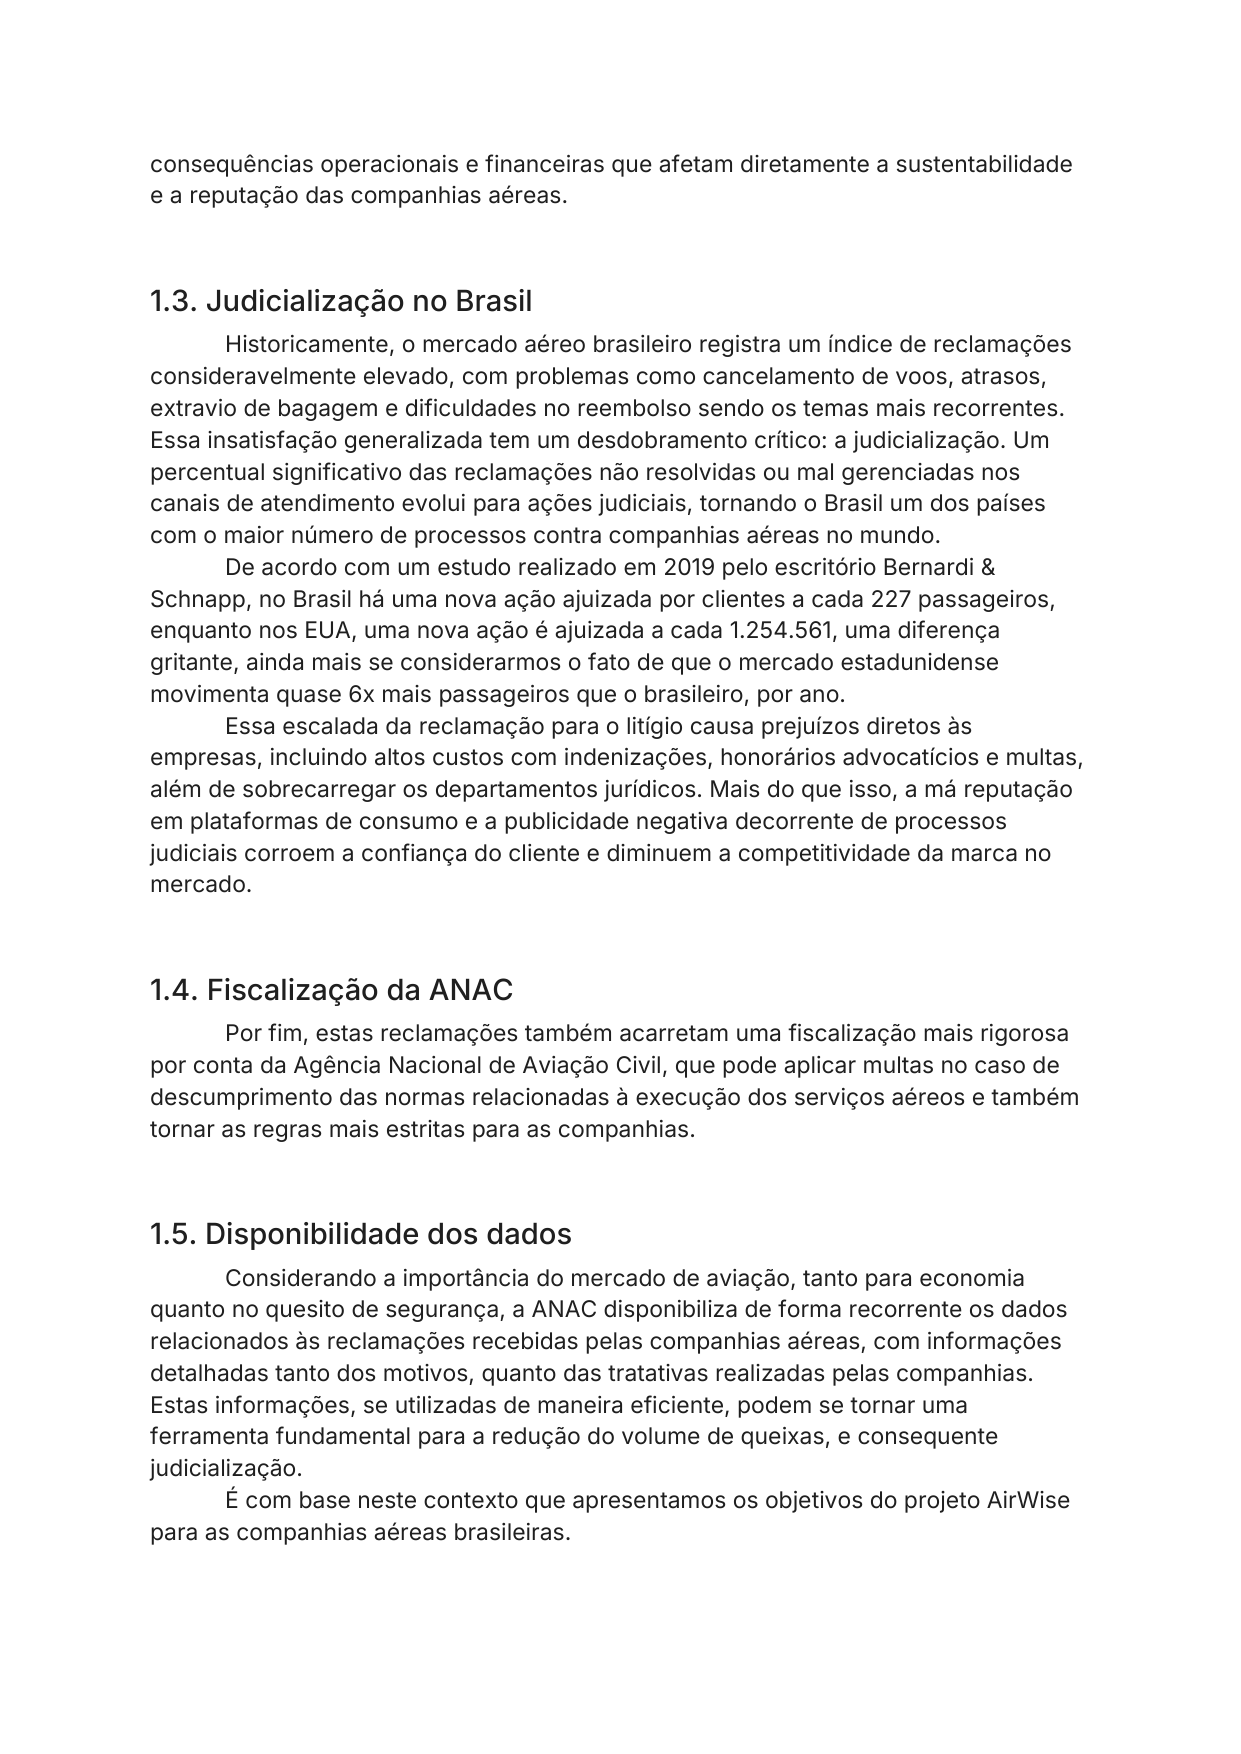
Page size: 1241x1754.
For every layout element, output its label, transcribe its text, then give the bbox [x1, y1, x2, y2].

subtitle 1.3. Judicialização no Brasil [150, 283, 1090, 318]
text De acordo com um estudo realizado em 2019 pelo escritório Bernardi & Schnapp, no Brasil há uma nova ação ajuizada por clientes a cada 227 passageiros, enquanto nos EUA, uma nova ação é ajuizada a cada 1.254.561, uma diferença gritante, ainda mais se considerarmos o fato de que o mercado estadunidense movimenta quase 6x mais passageiros que o brasileiro, por ano. [150, 553, 1090, 708]
subtitle 1.5. Disponibilidade dos dados [150, 1216, 1090, 1251]
text É com base neste contexto que apresentamos os objetivos do projeto AirWise para as companhias aéreas brasileiras. [150, 1486, 1090, 1546]
subtitle 1.4. Fiscalização da ANAC [150, 972, 1090, 1007]
text Por fim, estas reclamações também acarretam uma fiscalização mais rigorosa por conta da Agência Nacional de Aviação Civil, que pode aplicar multas no caso de descumprimento das normas relacionadas à execução dos serviços aéreos e também tornar as regras mais estritas para as companhias. [150, 1019, 1090, 1143]
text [150, 150, 1090, 209]
text Historicamente, o mercado aéreo brasileiro registra um índice de reclamações consideravelmente elevado, com problemas como cancelamento de voos, atrasos, extravio de bagagem e dificuldades no reembolso sendo os temas mais recorrentes. Essa insatisfação generalizada tem um desdobramento crítico: a judicialização. Um percentual significativo das reclamações não resolvidas ou mal gerenciadas nos canais de atendimento evolui para ações judiciais, tornando o Brasil um dos países com o maior número de processos contra companhias aéreas no mundo. [150, 331, 1090, 549]
text Essa escalada da reclamação para o litígio causa prejuízos diretos às empresas, incluindo altos custos com indenizações, honorários advocatícios e multas, além de sobrecarregar os departamentos jurídicos. Mais do que isso, a má reputação em plataformas de consumo e a publicidade negativa decorrente de processos judiciais corroem a confiança do cliente e diminuem a competitividade da marca no mercado. [150, 712, 1090, 898]
text Considerando a importância do mercado de aviação, tanto para economia quanto no quesito de segurança, a ANAC disponibiliza de forma recorrente os dados relacionados às reclamações recebidas pelas companhias aéreas, com informações detalhadas tanto dos motivos, quanto das tratativas realizadas pelas companhias. Estas informações, se utilizadas de maneira eficiente, podem se tornar uma ferramenta fundamental para a redução do volume de queixas, e consequente judicialização. [150, 1264, 1090, 1482]
